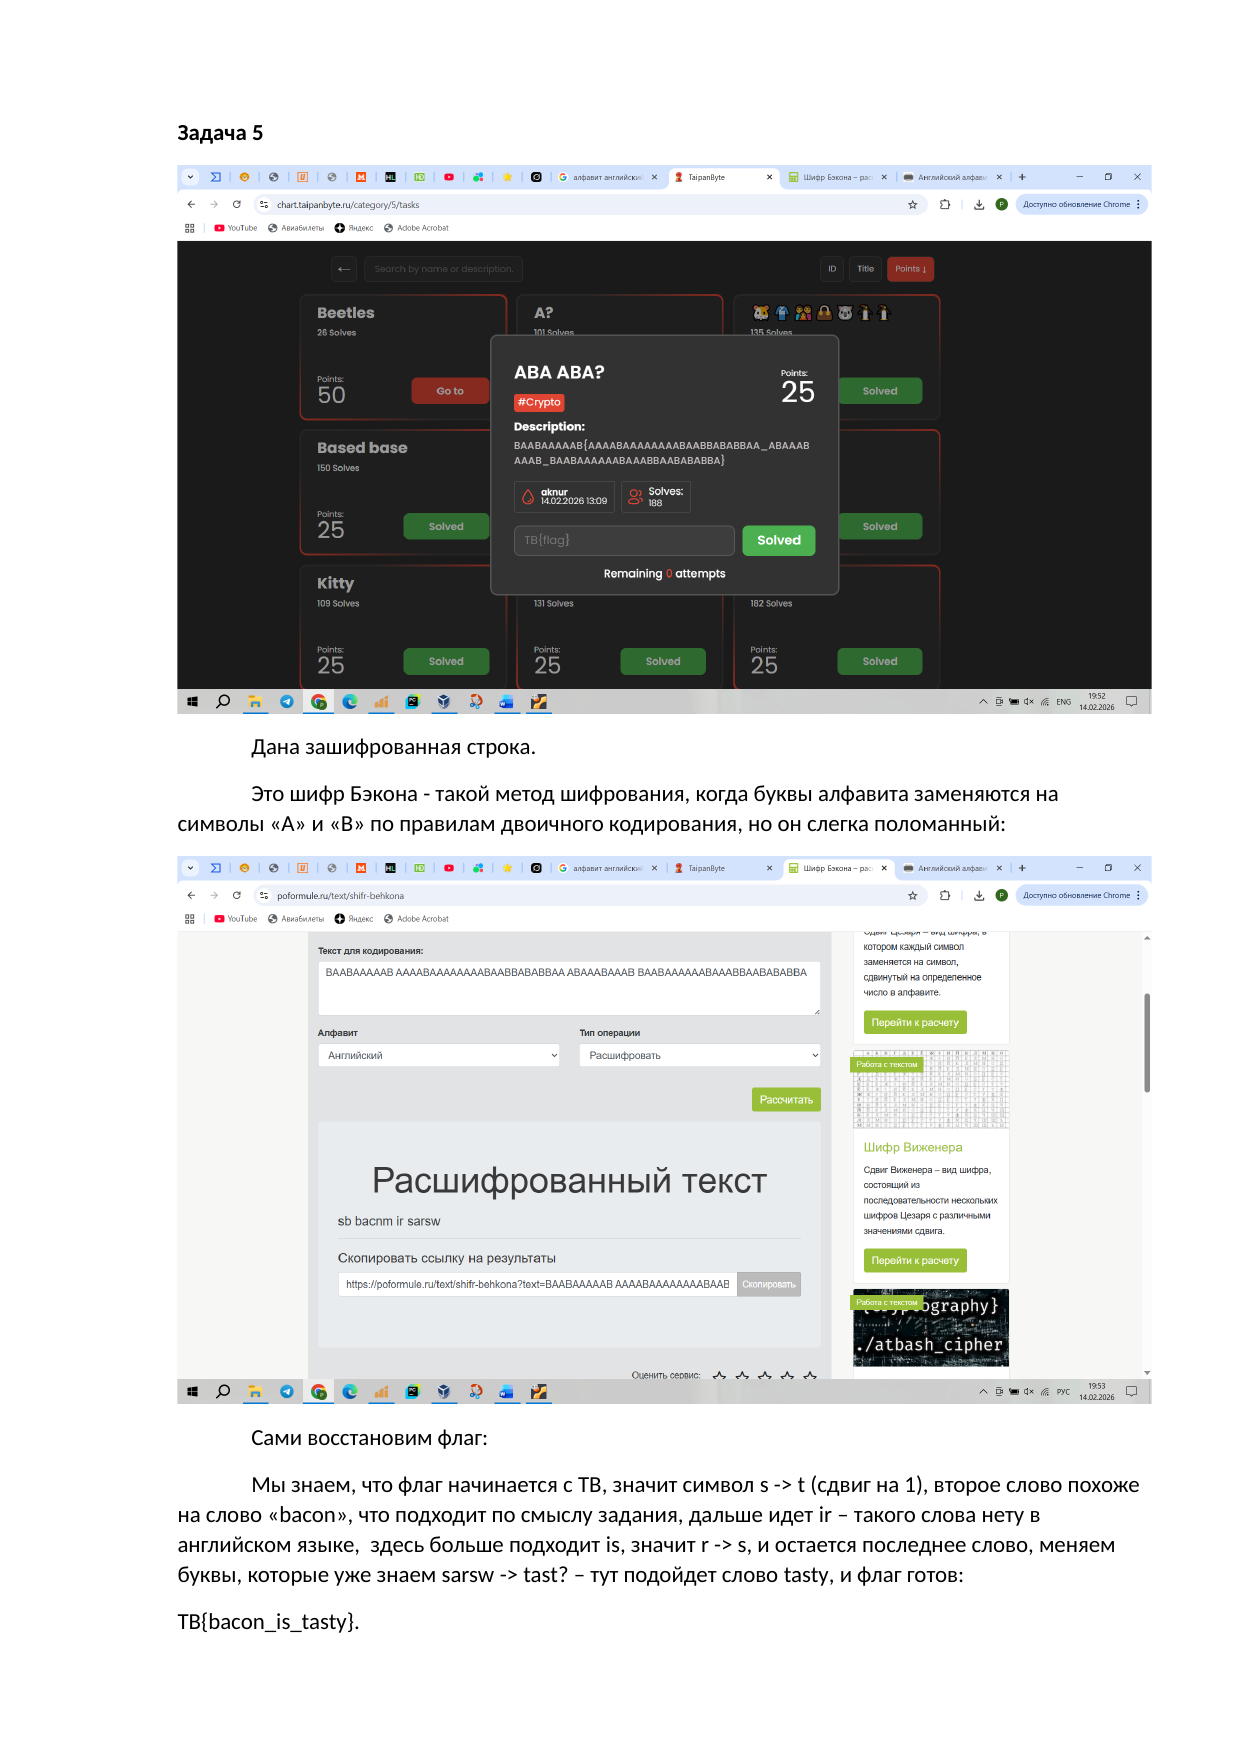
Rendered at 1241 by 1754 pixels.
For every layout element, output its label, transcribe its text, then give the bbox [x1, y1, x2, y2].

text Сами восстановим флаг: [177, 1423, 1152, 1451]
text Это шифр Бэкона - такой метод шифрования, когда буквы алфавита заменяются на символы «A» и «B» по правилам двоичного кодирования, но он слегка поломанный: [177, 779, 1152, 837]
text Задача 5 [177, 118, 1152, 146]
picture [177, 165, 1152, 714]
text TB{bacon_is_tasty}. [177, 1607, 1152, 1635]
picture [177, 856, 1152, 1404]
text Дана зашифрованная строка. [177, 732, 1152, 760]
text Мы знаем, что флаг начинается с TB, значит символ s -> t (сдвиг на 1), второе слово похоже на слово «bacon», что подходит по смыслу задания, дальше идет ir – такого слова нету в английском языке, здесь больше подходит is, значит r -> s, и остается последнее слово, меняем буквы, которые уже знаем sarsw -> tast? – тут подойдет слово tasty, и флаг готов: [177, 1470, 1152, 1588]
